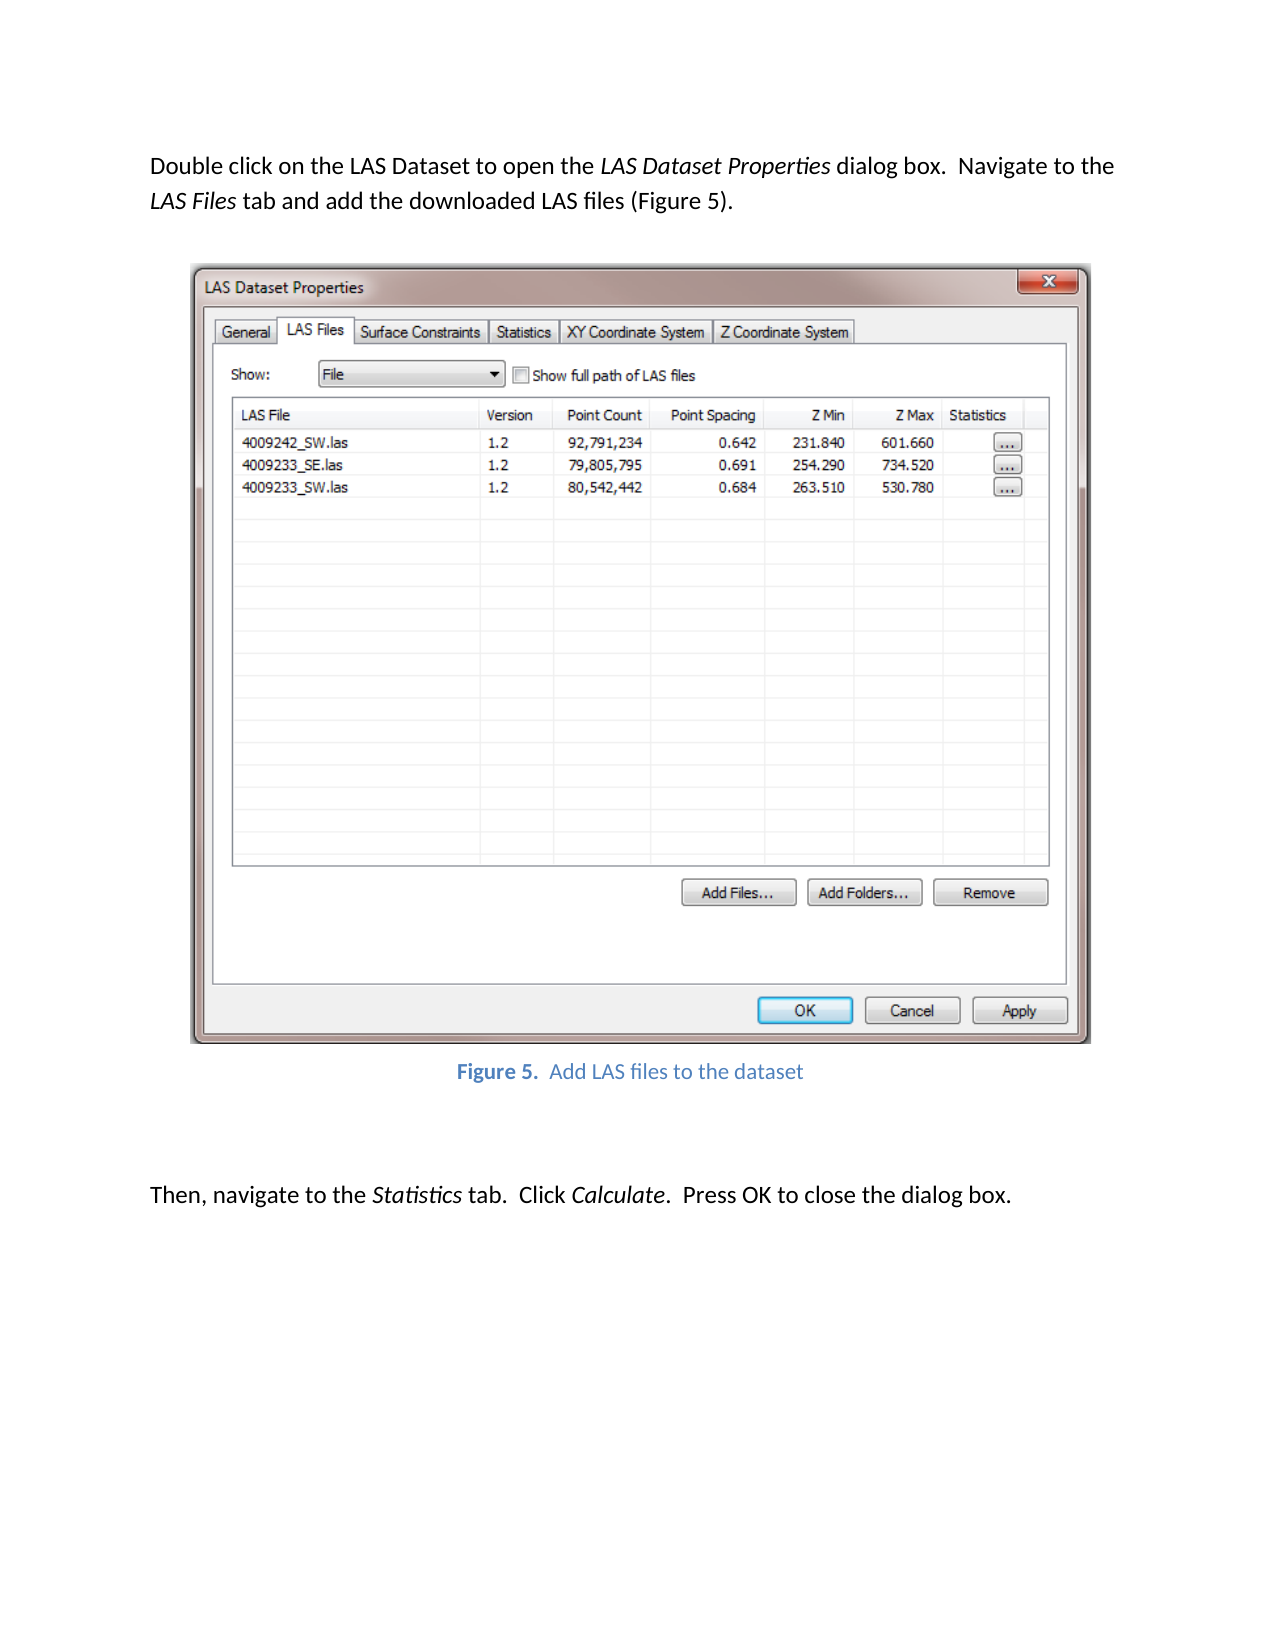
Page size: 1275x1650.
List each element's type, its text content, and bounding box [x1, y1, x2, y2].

picture [190, 263, 1092, 1044]
text Double click on the LAS Dataset to open the LAS Dataset Properties dialog box. Navigate to the LAS Files tab and add the downloaded LAS files (Figure 5). [150, 150, 1125, 216]
text Then, navigate to the Statistics tab. Click Calculate. Press OK to close the dialog box. [150, 1179, 1125, 1210]
